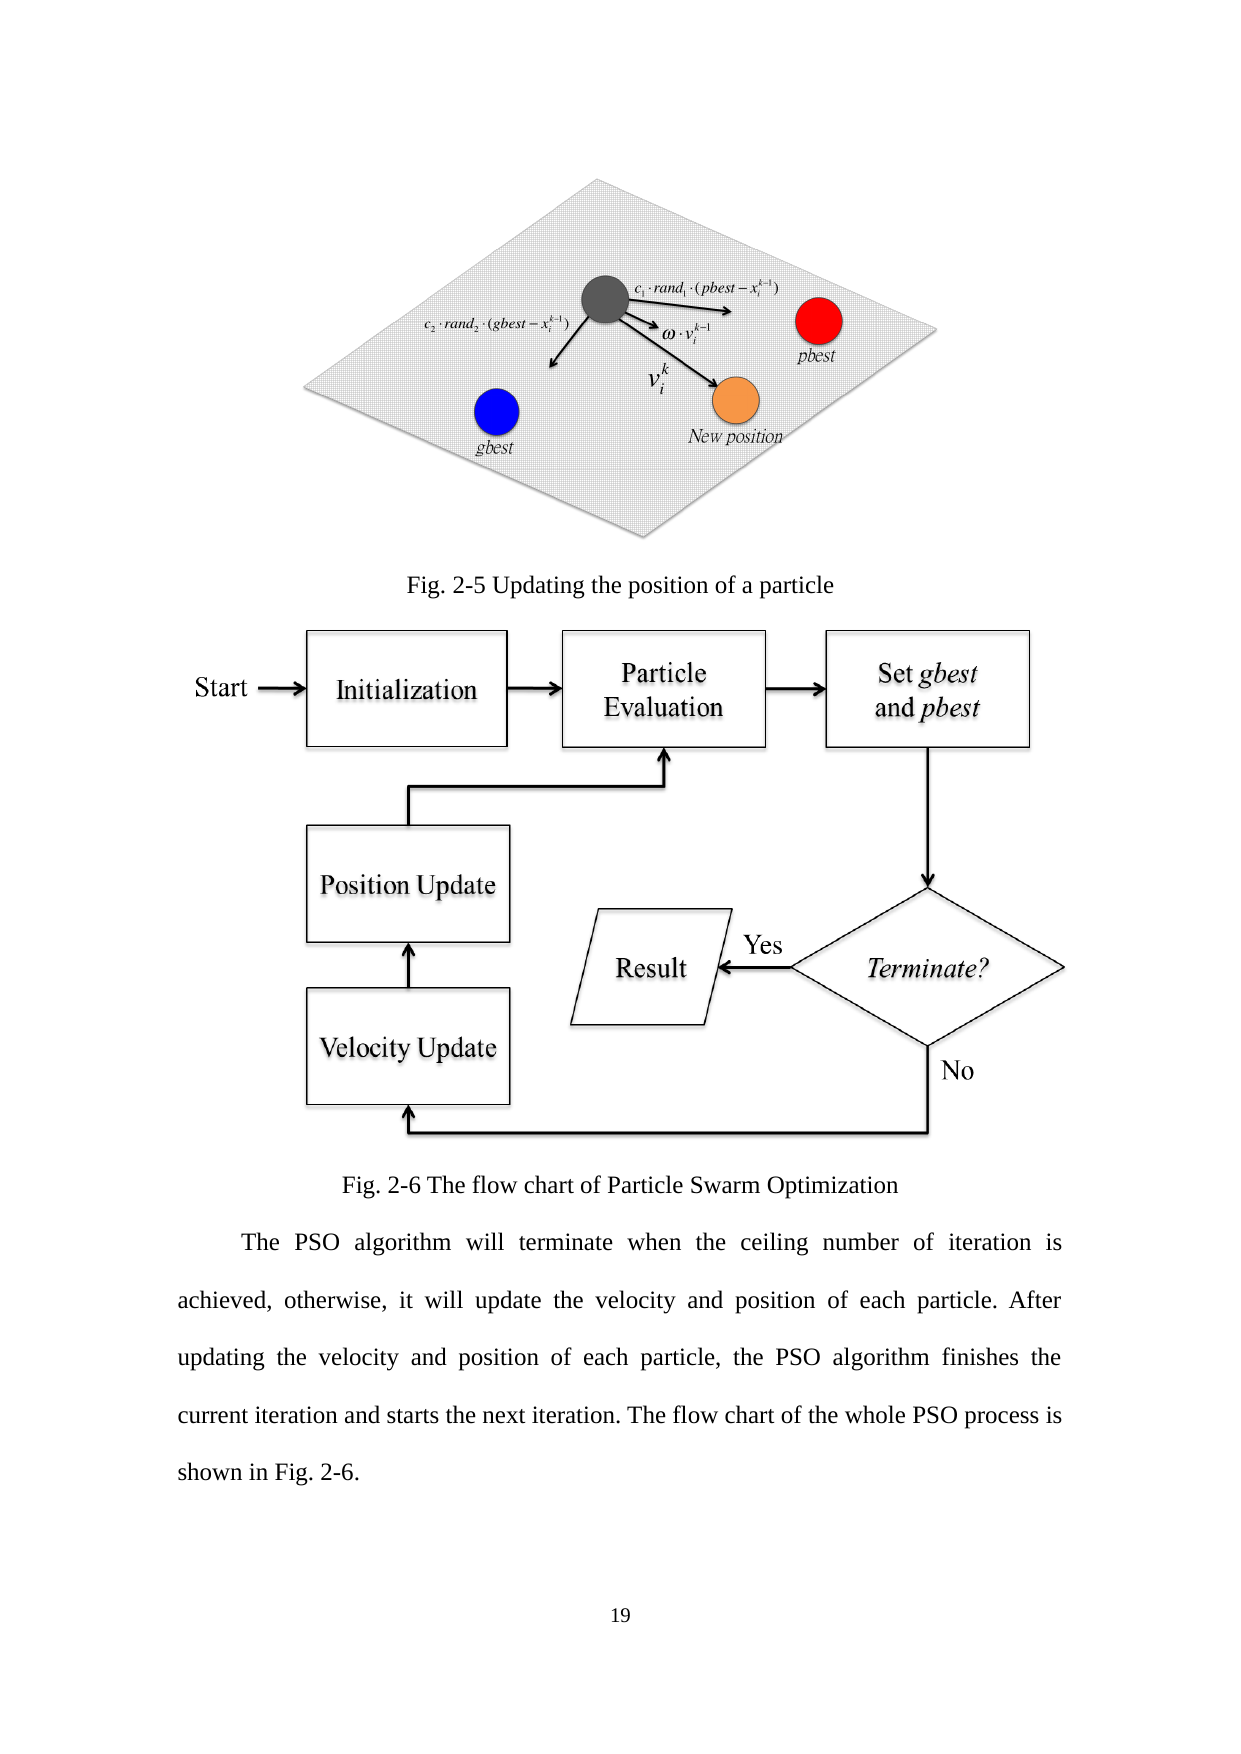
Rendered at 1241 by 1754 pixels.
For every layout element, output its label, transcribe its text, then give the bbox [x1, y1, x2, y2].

table_cell [166, 627, 1074, 1170]
picture [177, 627, 1070, 1142]
table_header [166, 177, 1074, 570]
picture [300, 177, 940, 542]
